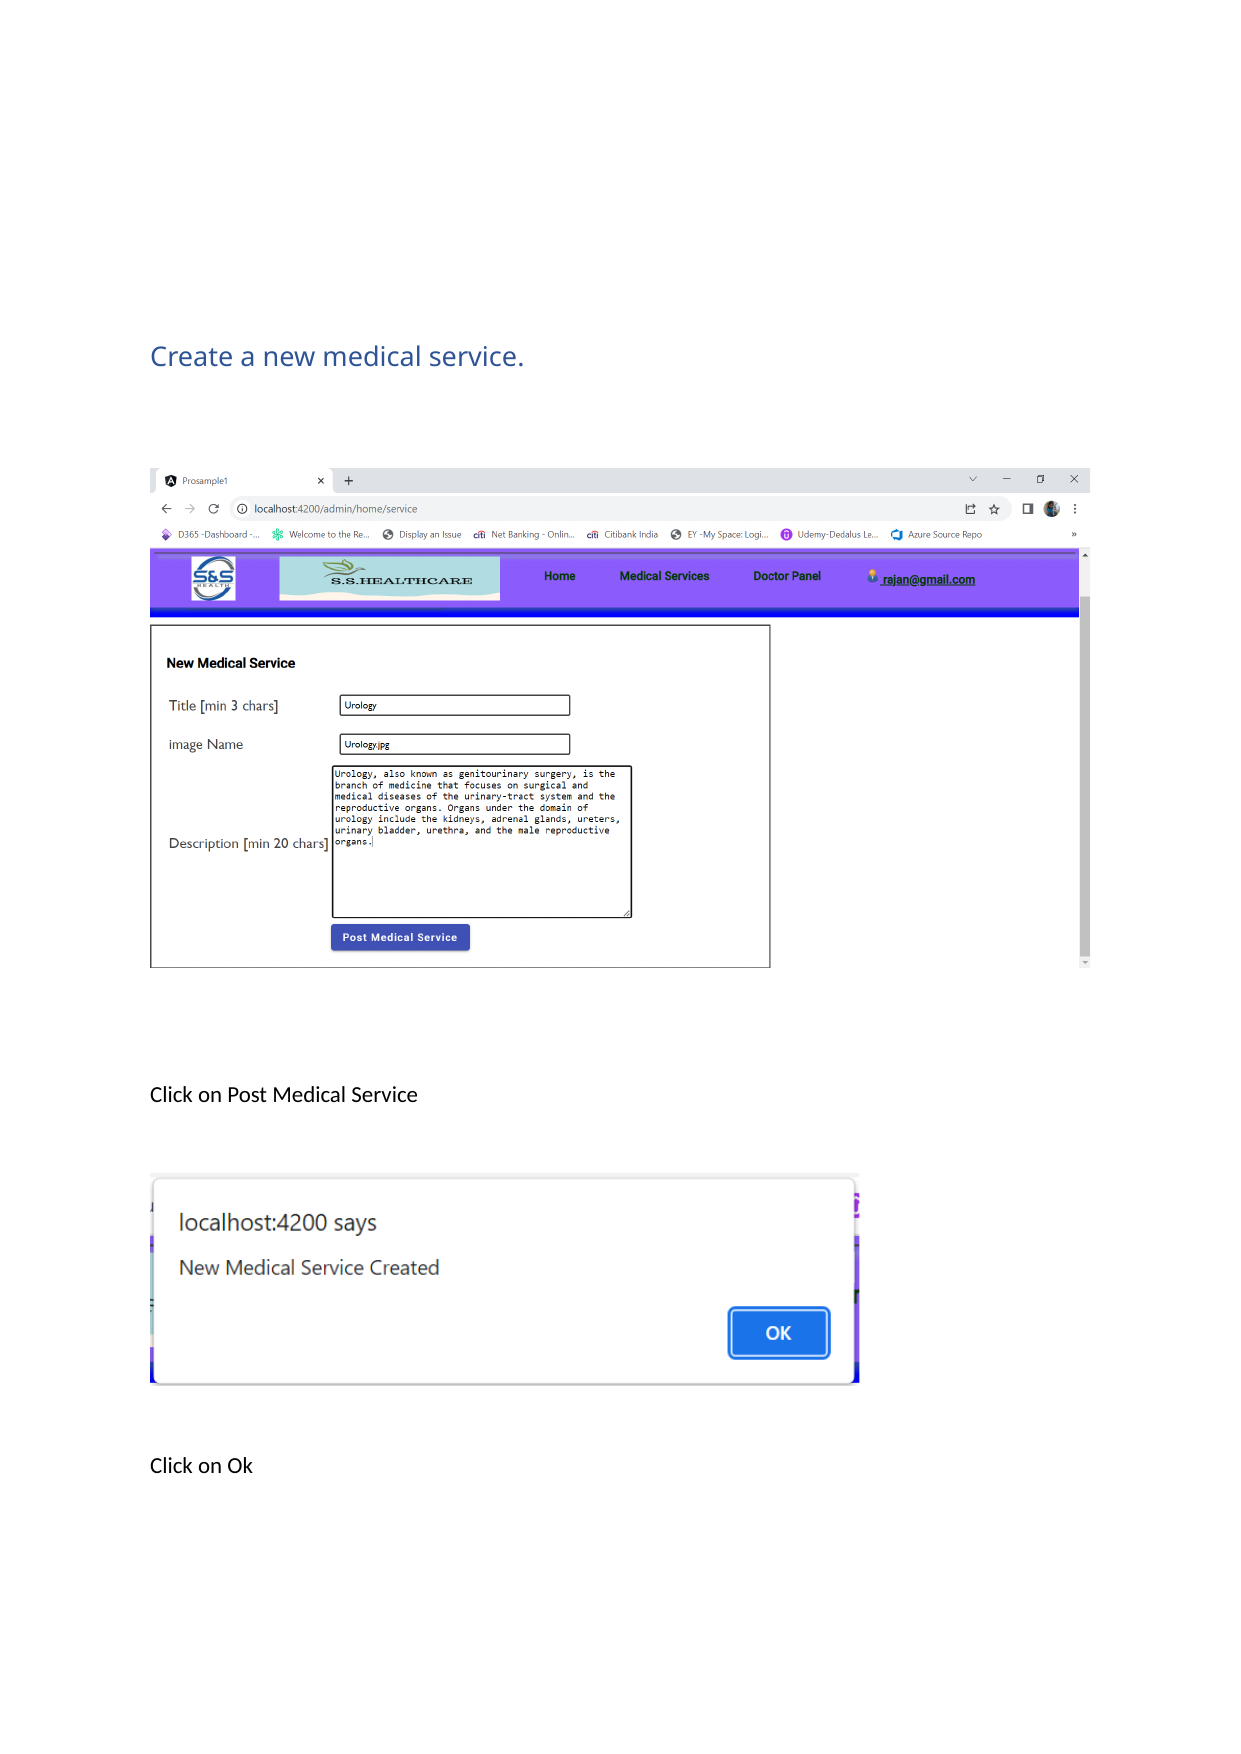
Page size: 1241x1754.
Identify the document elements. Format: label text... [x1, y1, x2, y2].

picture [150, 468, 1091, 968]
text Click on Ok [150, 1451, 1090, 1479]
text Click on Post Medical Service [150, 1080, 1090, 1108]
picture [150, 1173, 860, 1386]
subtitle Create a new medical service. [150, 337, 1090, 374]
